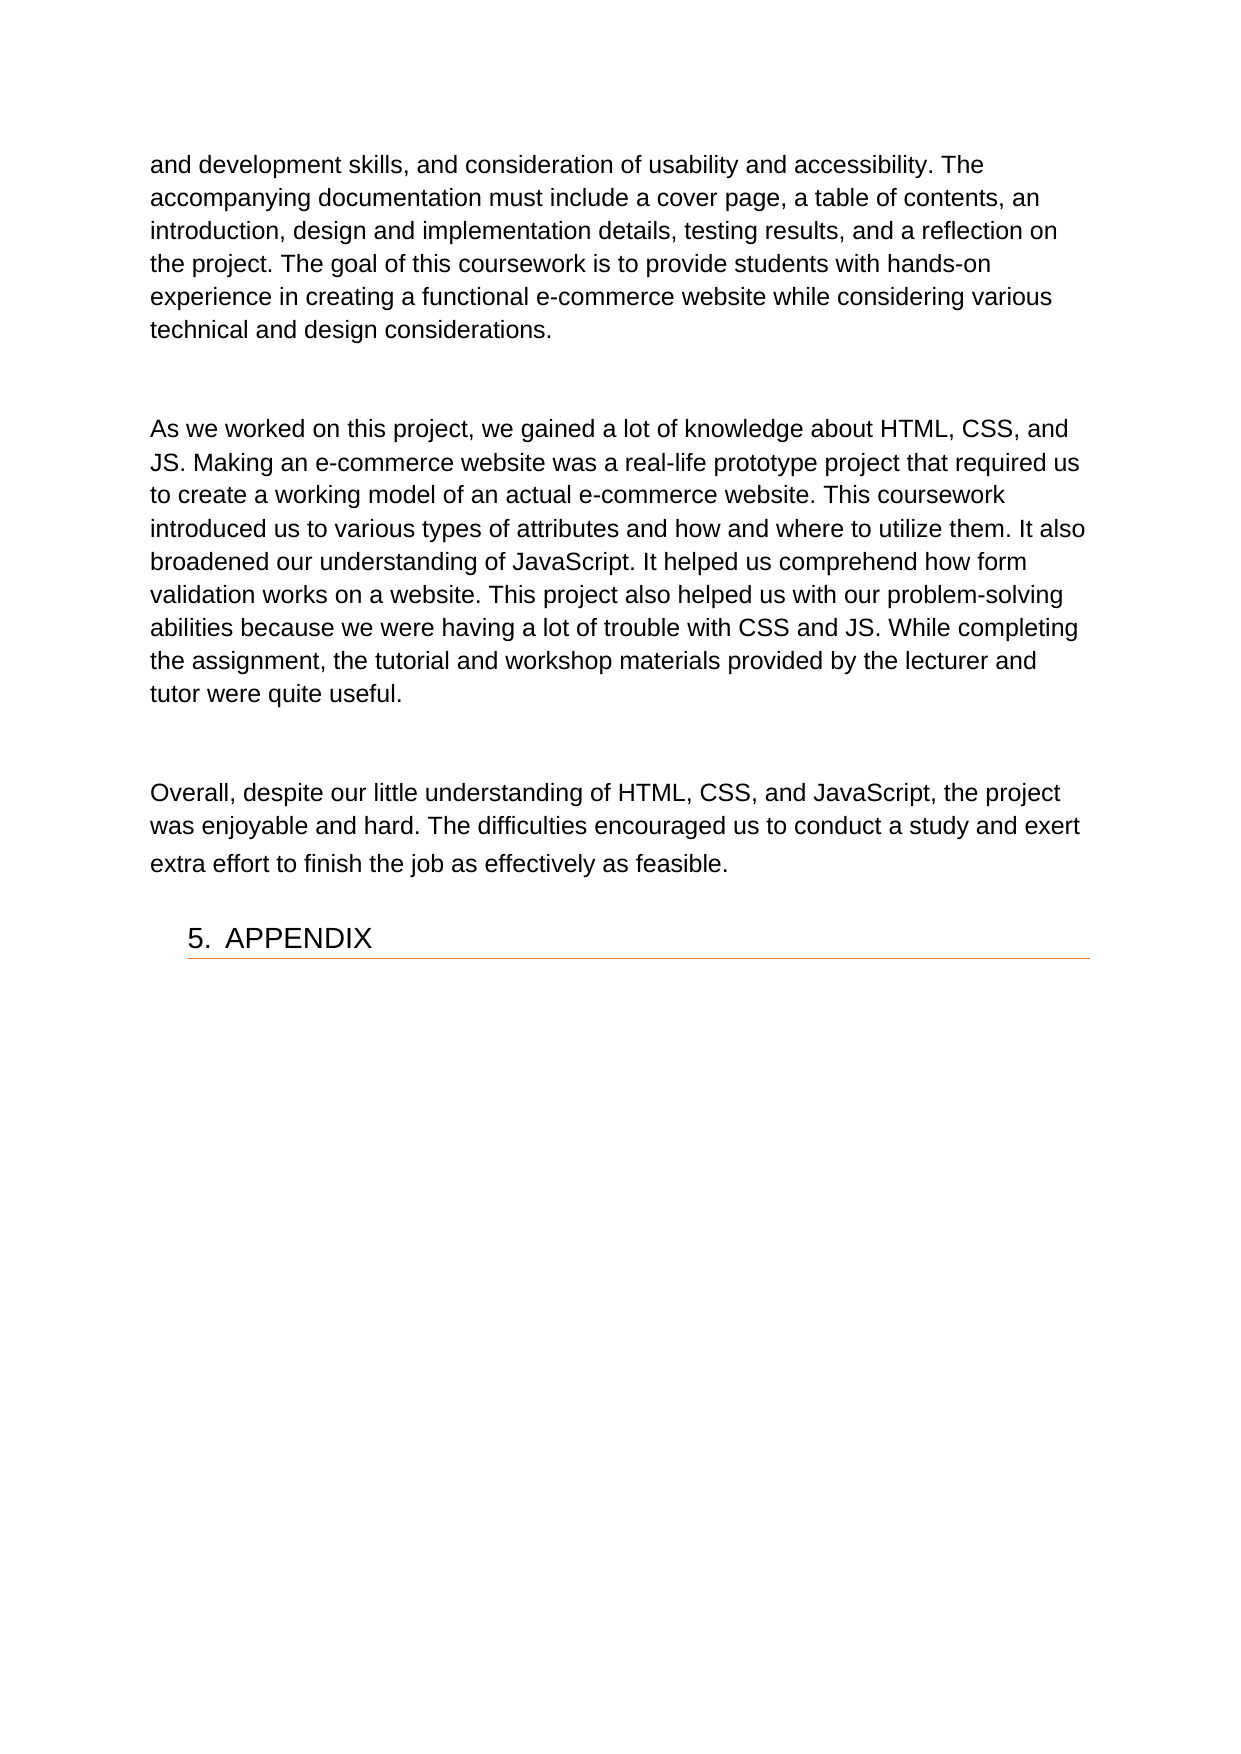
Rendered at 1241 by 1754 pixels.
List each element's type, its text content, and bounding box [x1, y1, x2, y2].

subtitle APPENDIX [187, 921, 1090, 959]
text Overall, despite our little understanding of HTML, CSS, and JavaScript, the project was enjoyable and hard. The difficulties encouraged us to conduct a study and exert extra effort to finish the job as effectively as feasible. [150, 778, 1090, 878]
text As we worked on this project, we gained a lot of knowledge about HTML, CSS, and JS. Making an e-commerce website was a real-life prototype project that required us to create a working model of an actual e-commerce website. This coursework introduced us to various types of attributes and how and where to utilize them. It also broadened our understanding of JavaScript. It helped us comprehend how form validation works on a website. This project also helped us with our problem-solving abilities because we were having a lot of trouble with CSS and JS. While completing the assignment, the tutorial and workshop materials provided by the lecturer and tutor were quite useful. [150, 414, 1090, 707]
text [150, 150, 1090, 344]
